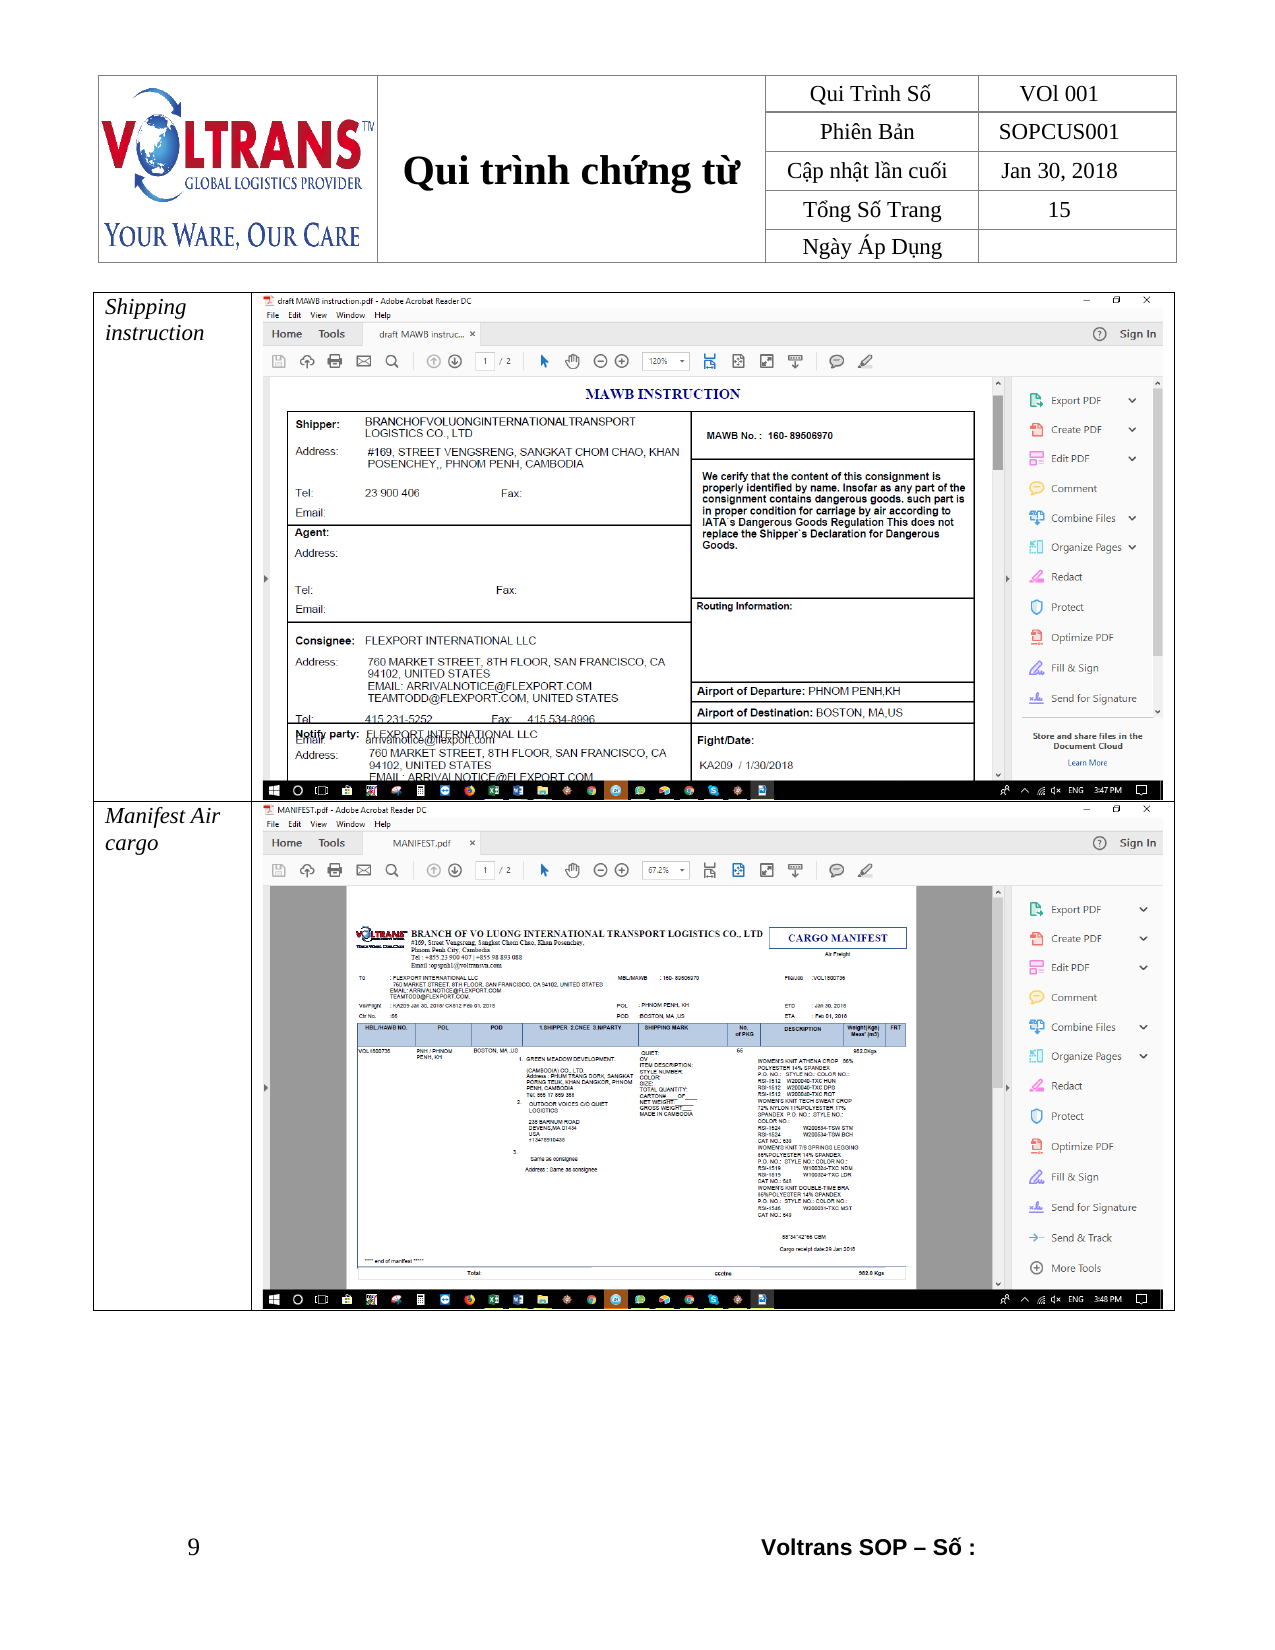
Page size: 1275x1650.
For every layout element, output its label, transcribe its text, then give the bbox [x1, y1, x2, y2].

picture [262, 802, 1163, 1309]
picture [101, 88, 375, 250]
table_cell Shipping instruction [94, 293, 251, 801]
table_cell [252, 293, 1174, 801]
table_cell Manifest Air cargo [94, 802, 251, 1310]
picture [262, 293, 1163, 800]
table_cell [252, 802, 1174, 1310]
